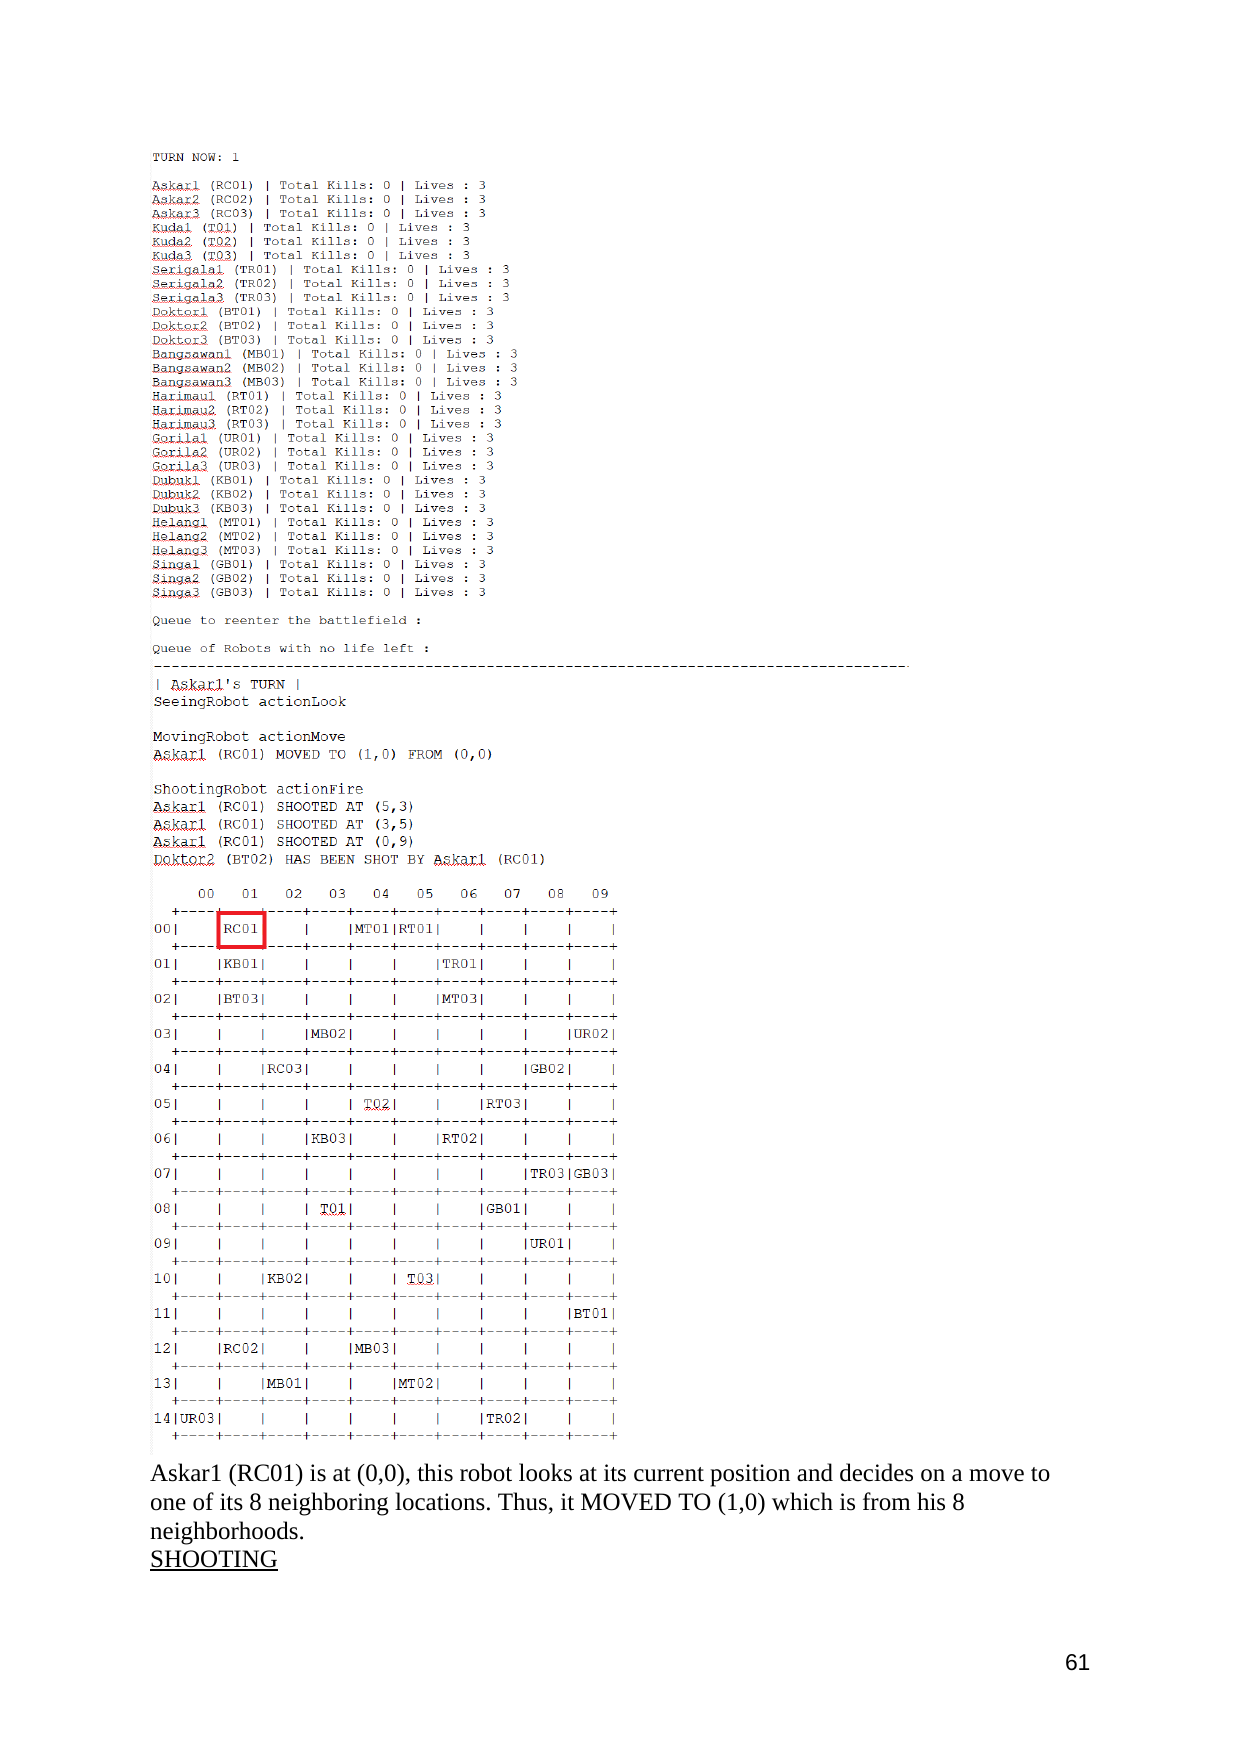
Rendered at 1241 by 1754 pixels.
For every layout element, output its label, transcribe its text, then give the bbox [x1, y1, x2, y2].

picture [150, 659, 956, 1455]
text Askar1 (RC01) is at (0,0), this robot looks at its current position and decides on a move to one of its 8 neighboring locations. Thus, it MOVED TO (1,0) which is from his 8 neighborhoods. [150, 1458, 1090, 1544]
text SHOOTING [150, 1544, 1090, 1573]
picture [150, 150, 868, 656]
